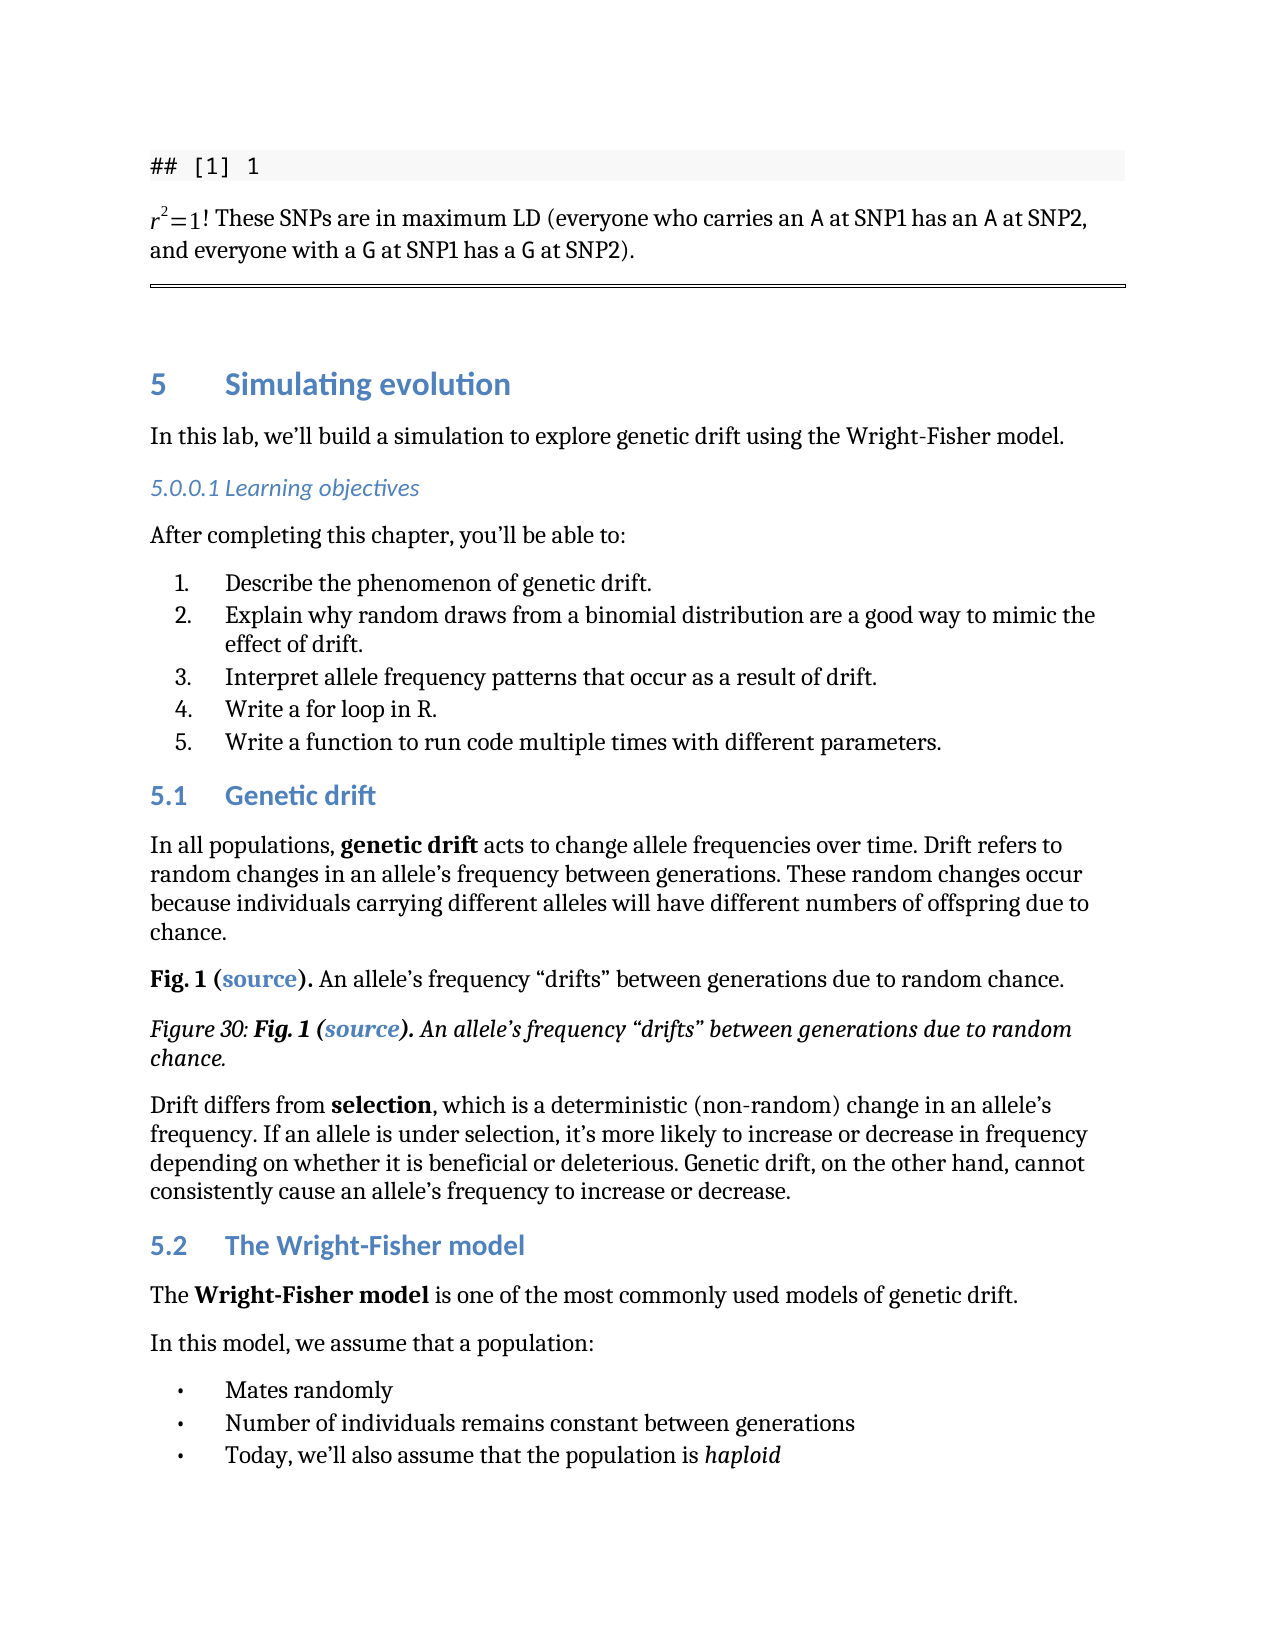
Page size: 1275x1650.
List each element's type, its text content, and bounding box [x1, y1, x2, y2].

text In this model, we assume that a population: [150, 1329, 1125, 1357]
list Number of individuals remains constant between generations [175, 1409, 1125, 1437]
subtitle 5.2 The Wright-Fisher model [150, 1227, 1125, 1262]
text Fig. 1 (source). An allele’s frequency “drifts” between generations due to random chance. [150, 965, 1125, 994]
list Interpret allele frequency patterns that occur as a result of drift. [175, 662, 1125, 691]
text After completing this chapter, you’ll be able to: [150, 521, 1125, 550]
list Describe the phenomenon of genetic drift. [175, 569, 1125, 597]
subtitle 5 Simulating evolution [150, 363, 1125, 403]
list Explain why random draws from a binomial distribution are a good way to mimic the effect of drift. [175, 601, 1125, 659]
text In all populations, genetic drift acts to change allele frequencies over time. Drift refers to random changes in an allele’s frequency between generations. These random changes occur because individuals carrying different alleles will have different numbers of offspring due to chance. [150, 831, 1125, 946]
text ! These SNPs are in maximum LD (everyone who carries an A at SNP1 has an A at SNP2, and everyone with a G at SNP1 has a G at SNP2). [150, 202, 1125, 265]
subtitle 5.1 Genetic drift [150, 777, 1125, 813]
text Drift differs from selection, which is a deterministic (non-random) change in an allele’s frequency. If an allele is under selection, it’s more likely to increase or decrease in frequency depending on whether it is beneficial or deleterious. Genetic drift, on the other hand, cannot consistently cause an allele’s frequency to increase or decrease. [150, 1091, 1125, 1206]
text The Wright-Fisher model is one of the most commonly used models of genetic drift. [150, 1281, 1125, 1310]
subtitle 5.0.0.1 Learning objectives [150, 472, 1125, 502]
list Mates randomly [175, 1376, 1125, 1405]
list Write a for loop in R. [175, 695, 1125, 724]
text In this lab, we’ll build a simulation to explore genetic drift using the Wright-Fisher model. [150, 422, 1125, 451]
list Write a function to run code multiple times with different parameters. [175, 727, 1125, 756]
text ## [1] 1 [150, 150, 1125, 181]
list Today, we’ll also assume that the population is haploid [175, 1441, 1125, 1470]
